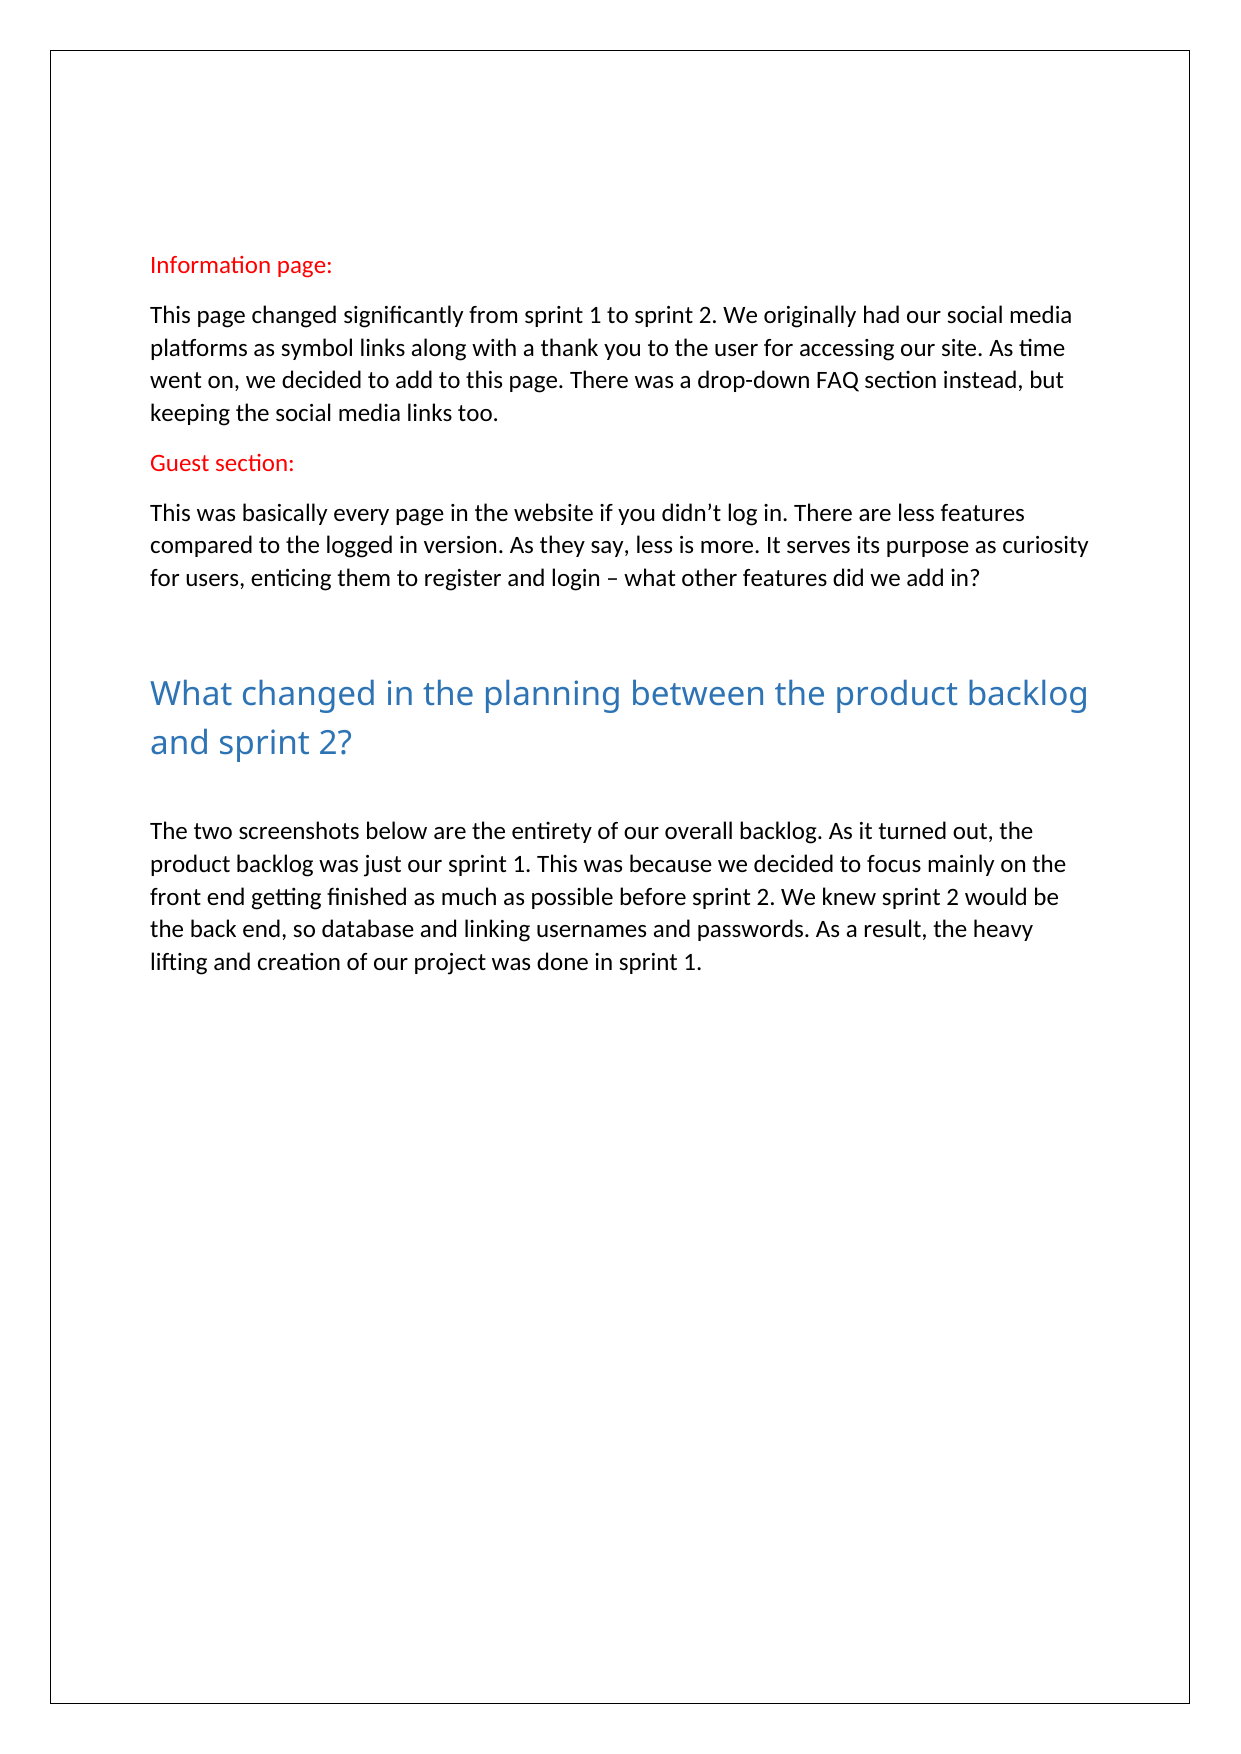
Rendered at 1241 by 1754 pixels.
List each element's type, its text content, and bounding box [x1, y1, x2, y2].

text This page changed significantly from sprint 1 to sprint 2. We originally had our social media platforms as symbol links along with a thank you to the user for accessing our site. As time went on, we decided to add to this page. There was a drop-down FAQ section instead, but keeping the social media links too. [150, 299, 1090, 428]
text Guest section: [150, 447, 1090, 478]
text Information page: [150, 249, 1090, 280]
text The two screenshots below are the entirety of our overall backlog. As it turned out, the product backlog was just our sprint 1. This was because we decided to focus mainly on the front end getting finished as much as possible before sprint 2. We knew sprint 2 would be the back end, so database and linking usernames and passwords. As a result, the heavy lifting and creation of our project was done in sprint 1. [150, 815, 1090, 977]
text This was basically every page in the website if you didn’t log in. There are less features compared to the logged in version. As they say, less is more. It serves its purpose as curiosity for users, enticing them to register and login – what other features did we add in? [150, 497, 1090, 593]
subtitle What changed in the planning between the product backlog and sprint 2? [150, 670, 1090, 764]
